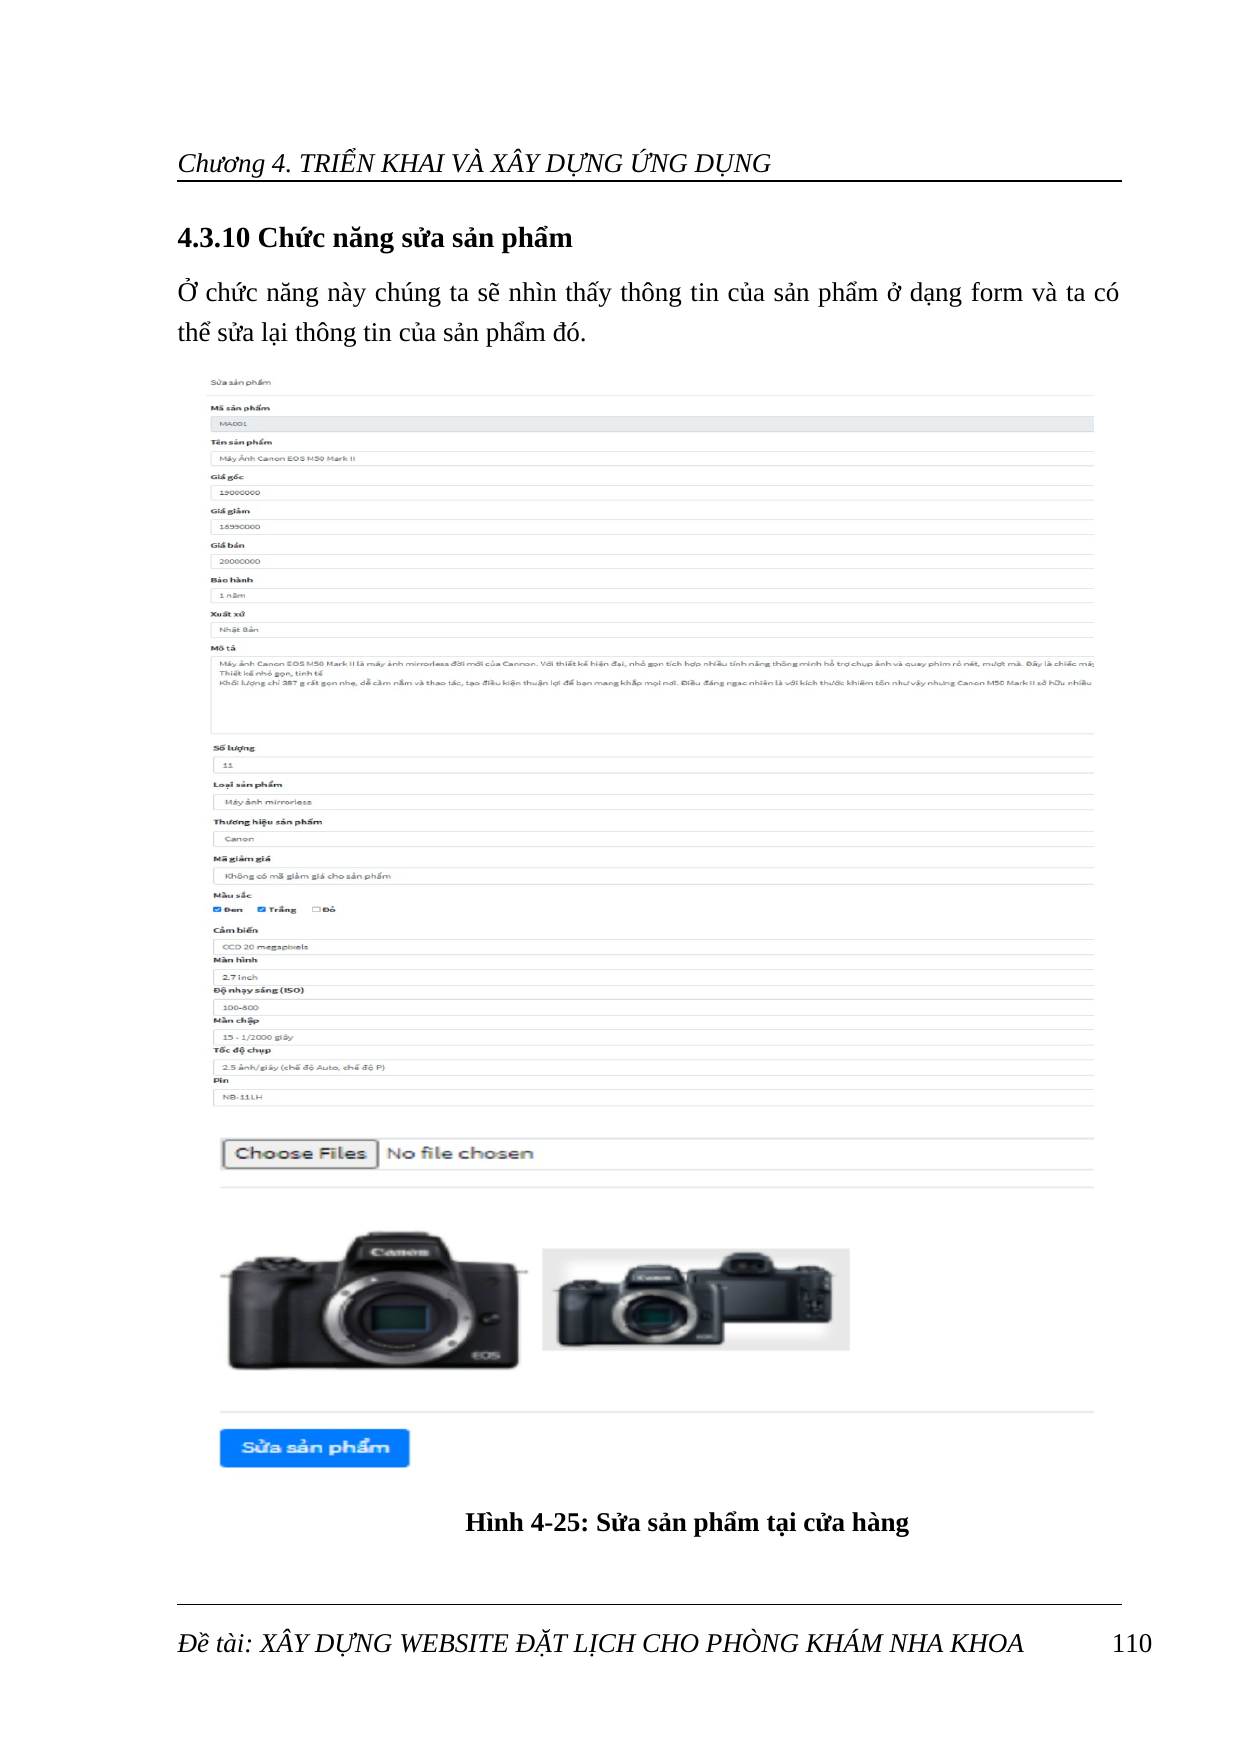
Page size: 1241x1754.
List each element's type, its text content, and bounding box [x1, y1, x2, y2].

text 4.3.10 Chức năng sửa sản phẩm [177, 220, 1122, 253]
picture [202, 369, 1097, 1485]
text Ở chức năng này chúng ta sẽ nhìn thấy thông tin của sản phẩm ở dạng form và ta có thể sửa lại thông tin của sản phẩm đó. [177, 276, 1122, 347]
